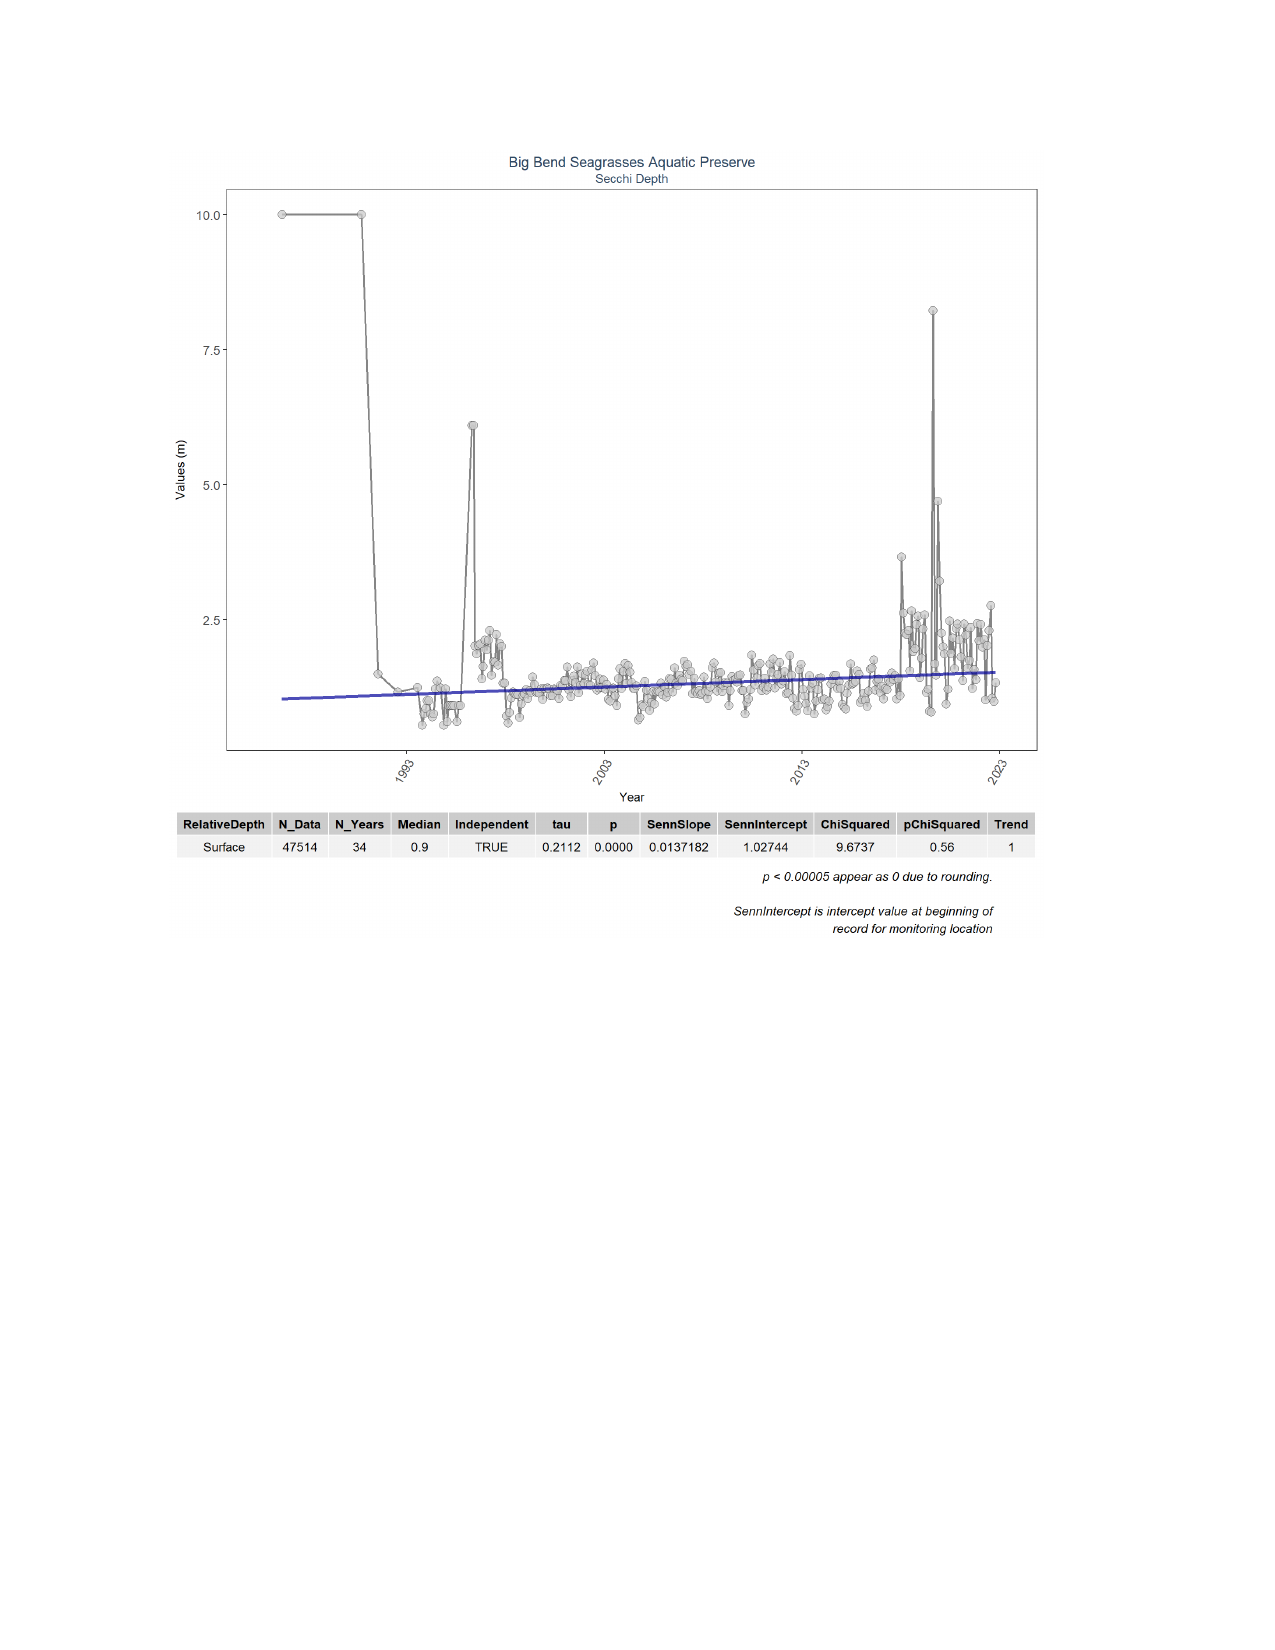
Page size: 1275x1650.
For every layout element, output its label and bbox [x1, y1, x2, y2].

picture [168, 150, 1044, 938]
